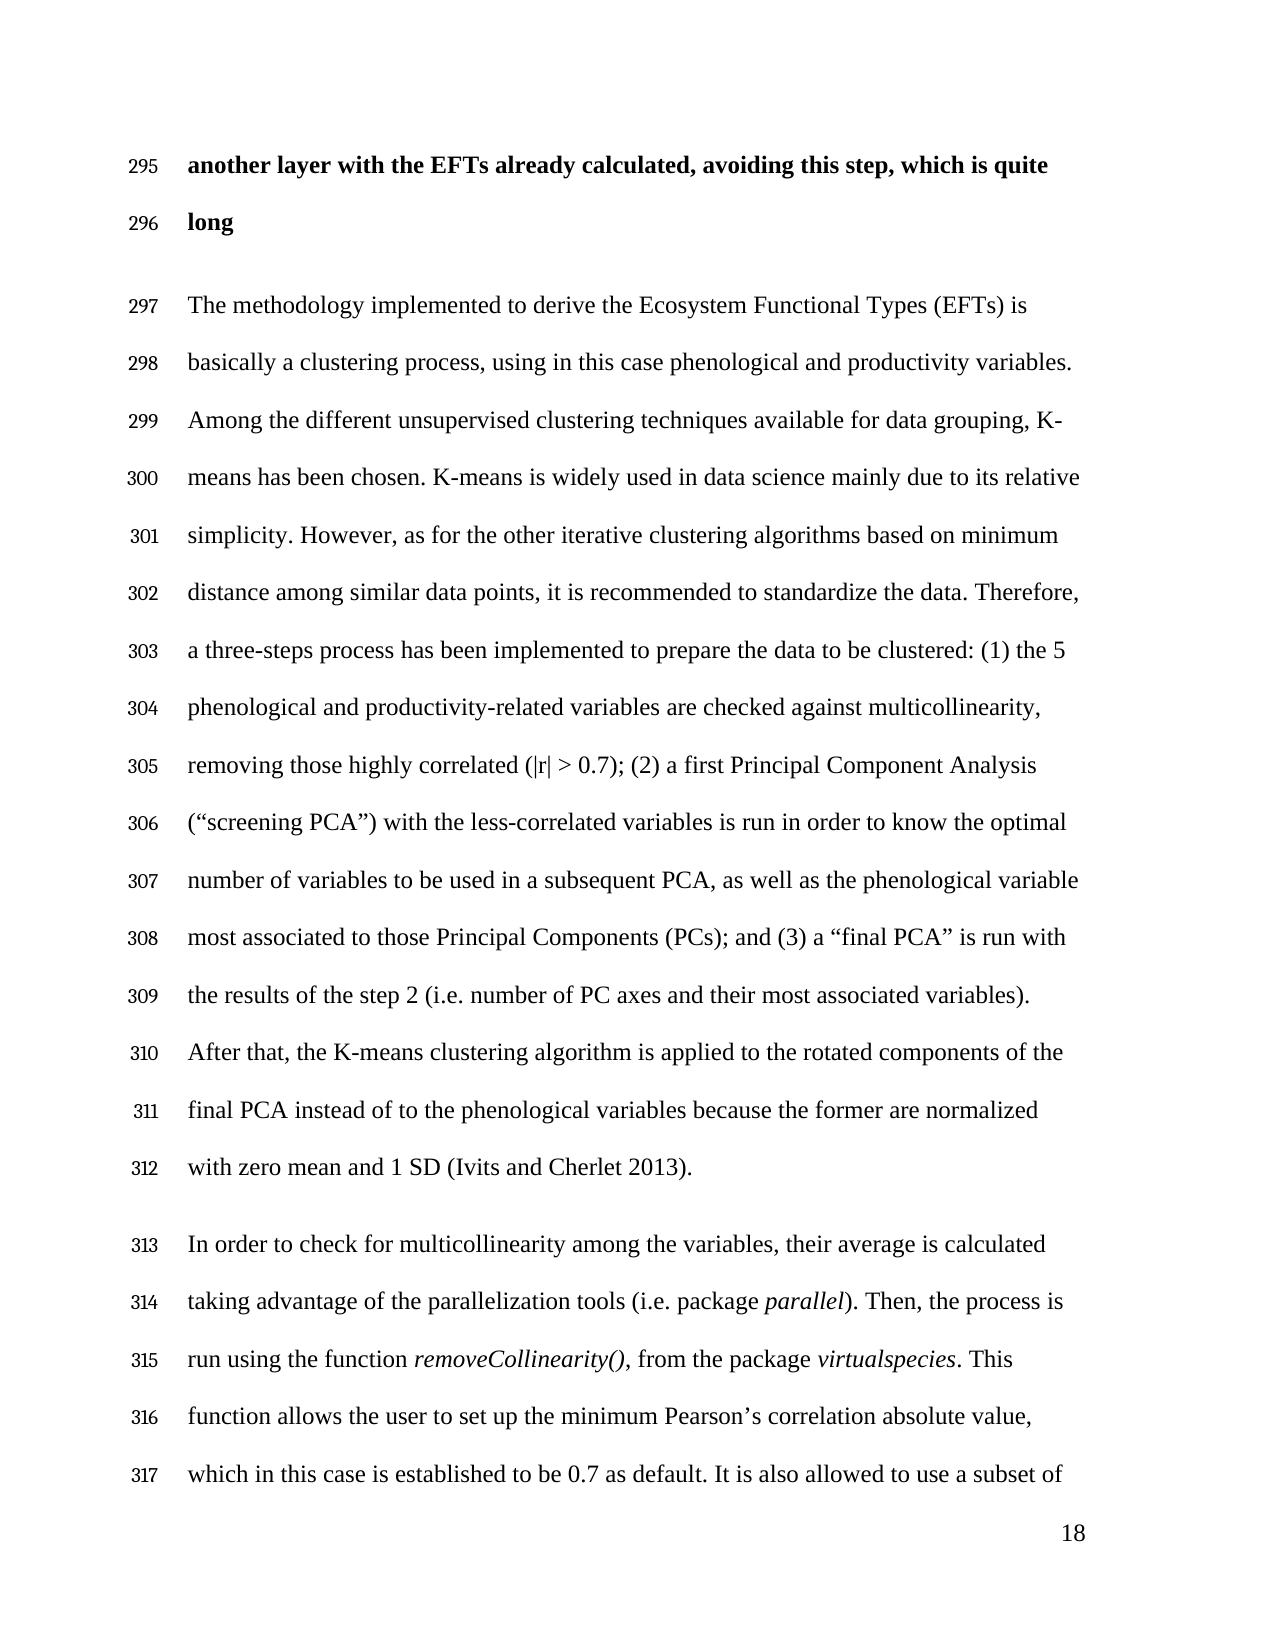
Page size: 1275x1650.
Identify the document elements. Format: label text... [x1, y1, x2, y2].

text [187, 1229, 1087, 1487]
text The methodology implemented to derive the Ecosystem Functional Types (EFTs) is basically a clustering process, using in this case phenological and productivity variables. Among the different unsupervised clustering techniques available for data grouping, K-means has been chosen. K-means is widely used in data science mainly due to its relative simplicity. However, as for the other iterative clustering algorithms based on minimum distance among similar data points, it is recommended to standardize the data. Therefore, a three-steps process has been implemented to prepare the data to be clustered: (1) the 5 phenological and productivity-related variables are checked against multicollinearity, removing those highly correlated (|r| > 0.7); (2) a first Principal Component Analysis (“screening PCA”) with the less-correlated variables is run in order to know the optimal number of variables to be used in a subsequent PCA, as well as the phenological variable most associated to those Principal Components (PCs); and (3) a “final PCA” is run with the results of the step 2 (i.e. number of PC axes and their most associated variables). After that, the K-means clustering algorithm is applied to the rotated components of the final PCA instead of to the phenological variables because the former are normalized with zero mean and 1 SD (Ivits and Cherlet 2013). [187, 290, 1087, 1181]
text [187, 150, 1087, 236]
